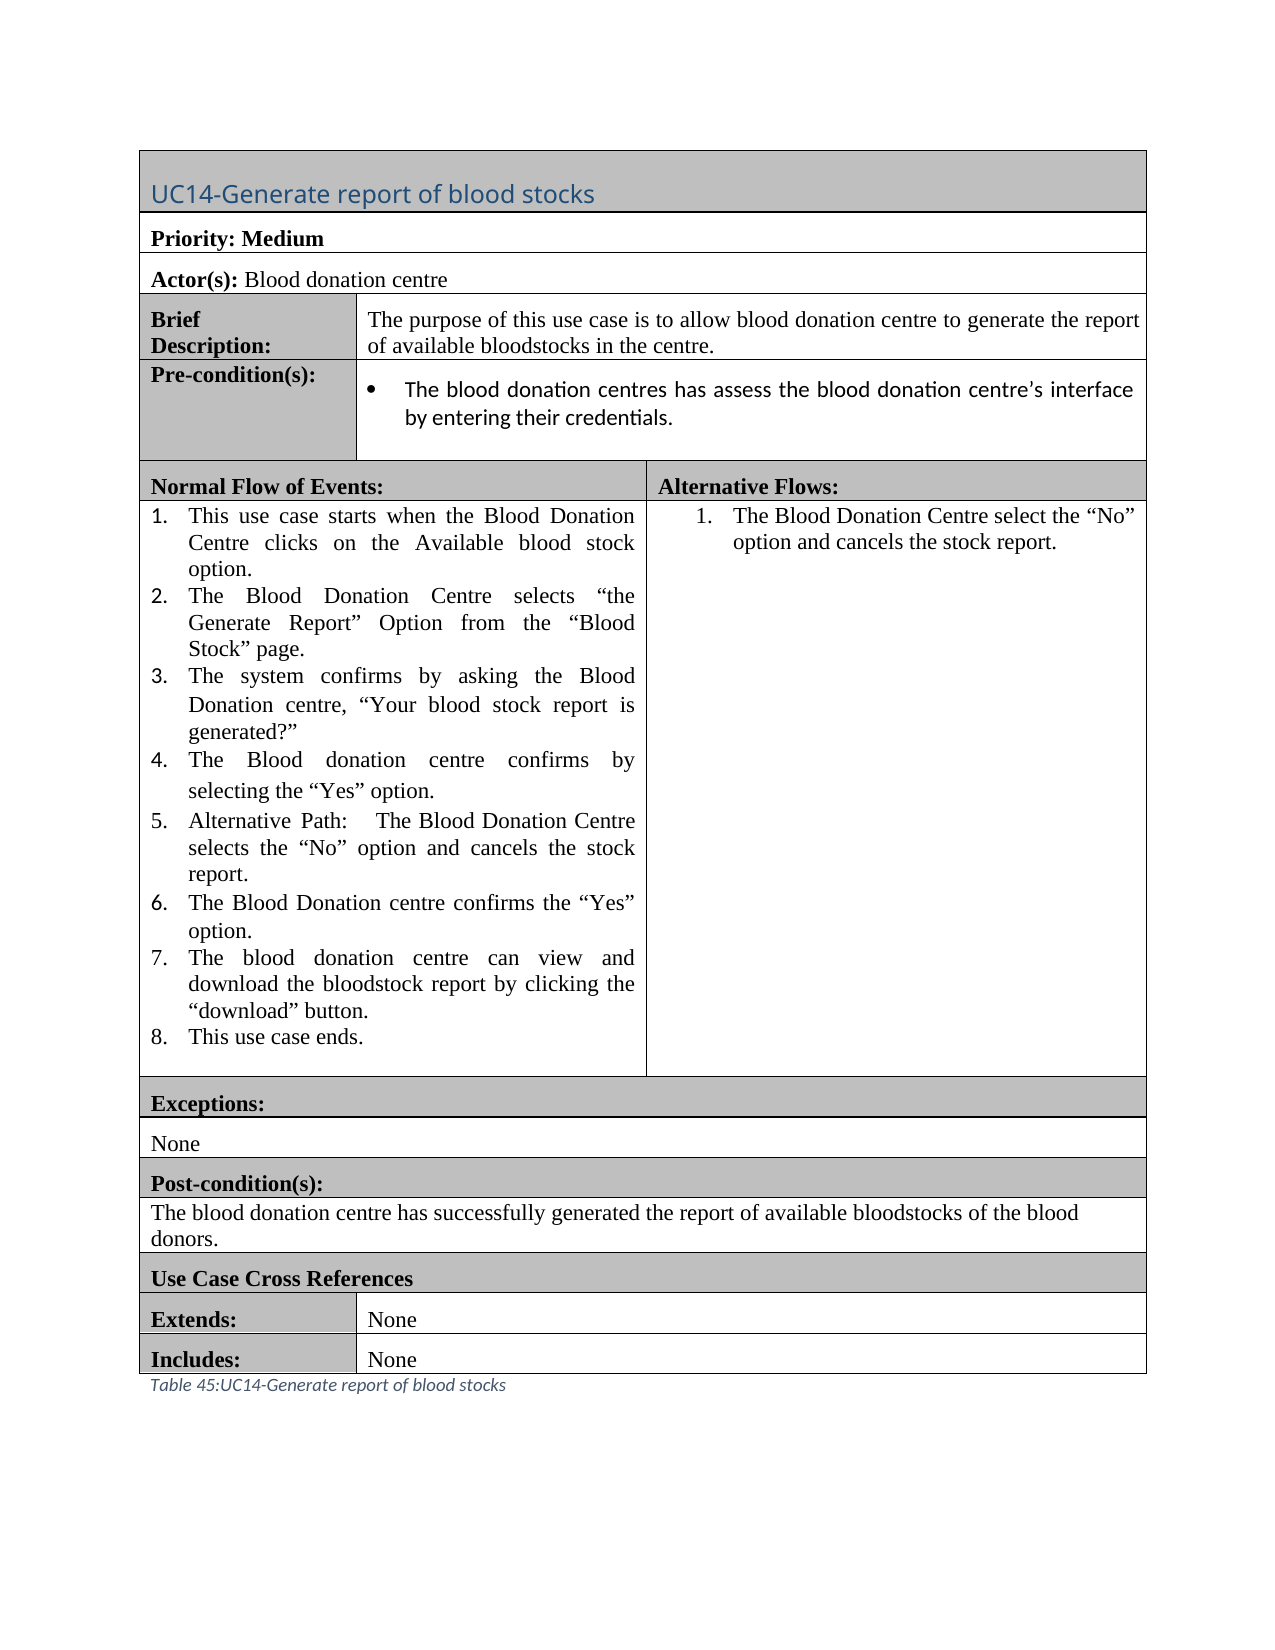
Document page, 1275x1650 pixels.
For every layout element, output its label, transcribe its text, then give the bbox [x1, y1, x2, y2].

table_header UC14-Generate report of blood stocks [140, 151, 1146, 211]
table_cell Actor(s): Blood donation centre [140, 253, 1146, 292]
table_cell The purpose of this use case is to allow blood donation centre to generate the report of available bloodstocks in the centre. [357, 294, 1146, 359]
table_cell Exceptions: [140, 1077, 1146, 1116]
table_cell Use Case Cross References [140, 1253, 1146, 1292]
table_cell This use case starts when the Blood Donation Centre clicks on the Available blood stock option. The Blood Donation Centre selects “the Generate Report” Option from the “Blood Stock” page. The system confirms by asking the Blood Donation centre, “Your blood stock report is generated?” The Blood donation centre confirms by selecting the “Yes” option. Alternative Path: The Blood Donation Centre selects the “No” option and cancels the stock report. The Blood Donation centre confirms the “Yes” option. The blood donation centre can view and download the bloodstock report by clicking the “download” button. This use case ends. [140, 501, 646, 1076]
table_cell Brief Description: [140, 294, 356, 359]
table_cell Pre-condition(s): [140, 360, 356, 460]
table_cell Extends: [140, 1293, 356, 1332]
table_cell Alternative Flows: [647, 461, 1146, 500]
table_cell The blood donation centre has successfully generated the report of available bloodstocks of the blood donors. [140, 1198, 1146, 1252]
table_cell Includes: [140, 1334, 356, 1372]
table_cell None [140, 1118, 1146, 1157]
table_cell Post-condition(s): [140, 1158, 1146, 1197]
table_cell Normal Flow of Events: [140, 461, 646, 500]
table_cell None [357, 1334, 1146, 1372]
table_cell The blood donation centres has assess the blood donation centre’s interface by entering their credentials. [357, 360, 1146, 460]
table_cell The Blood Donation Centre select the “No” option and cancels the stock report. [647, 501, 1146, 1076]
table_cell None [357, 1293, 1146, 1332]
table_cell Priority: Medium [140, 213, 1146, 252]
